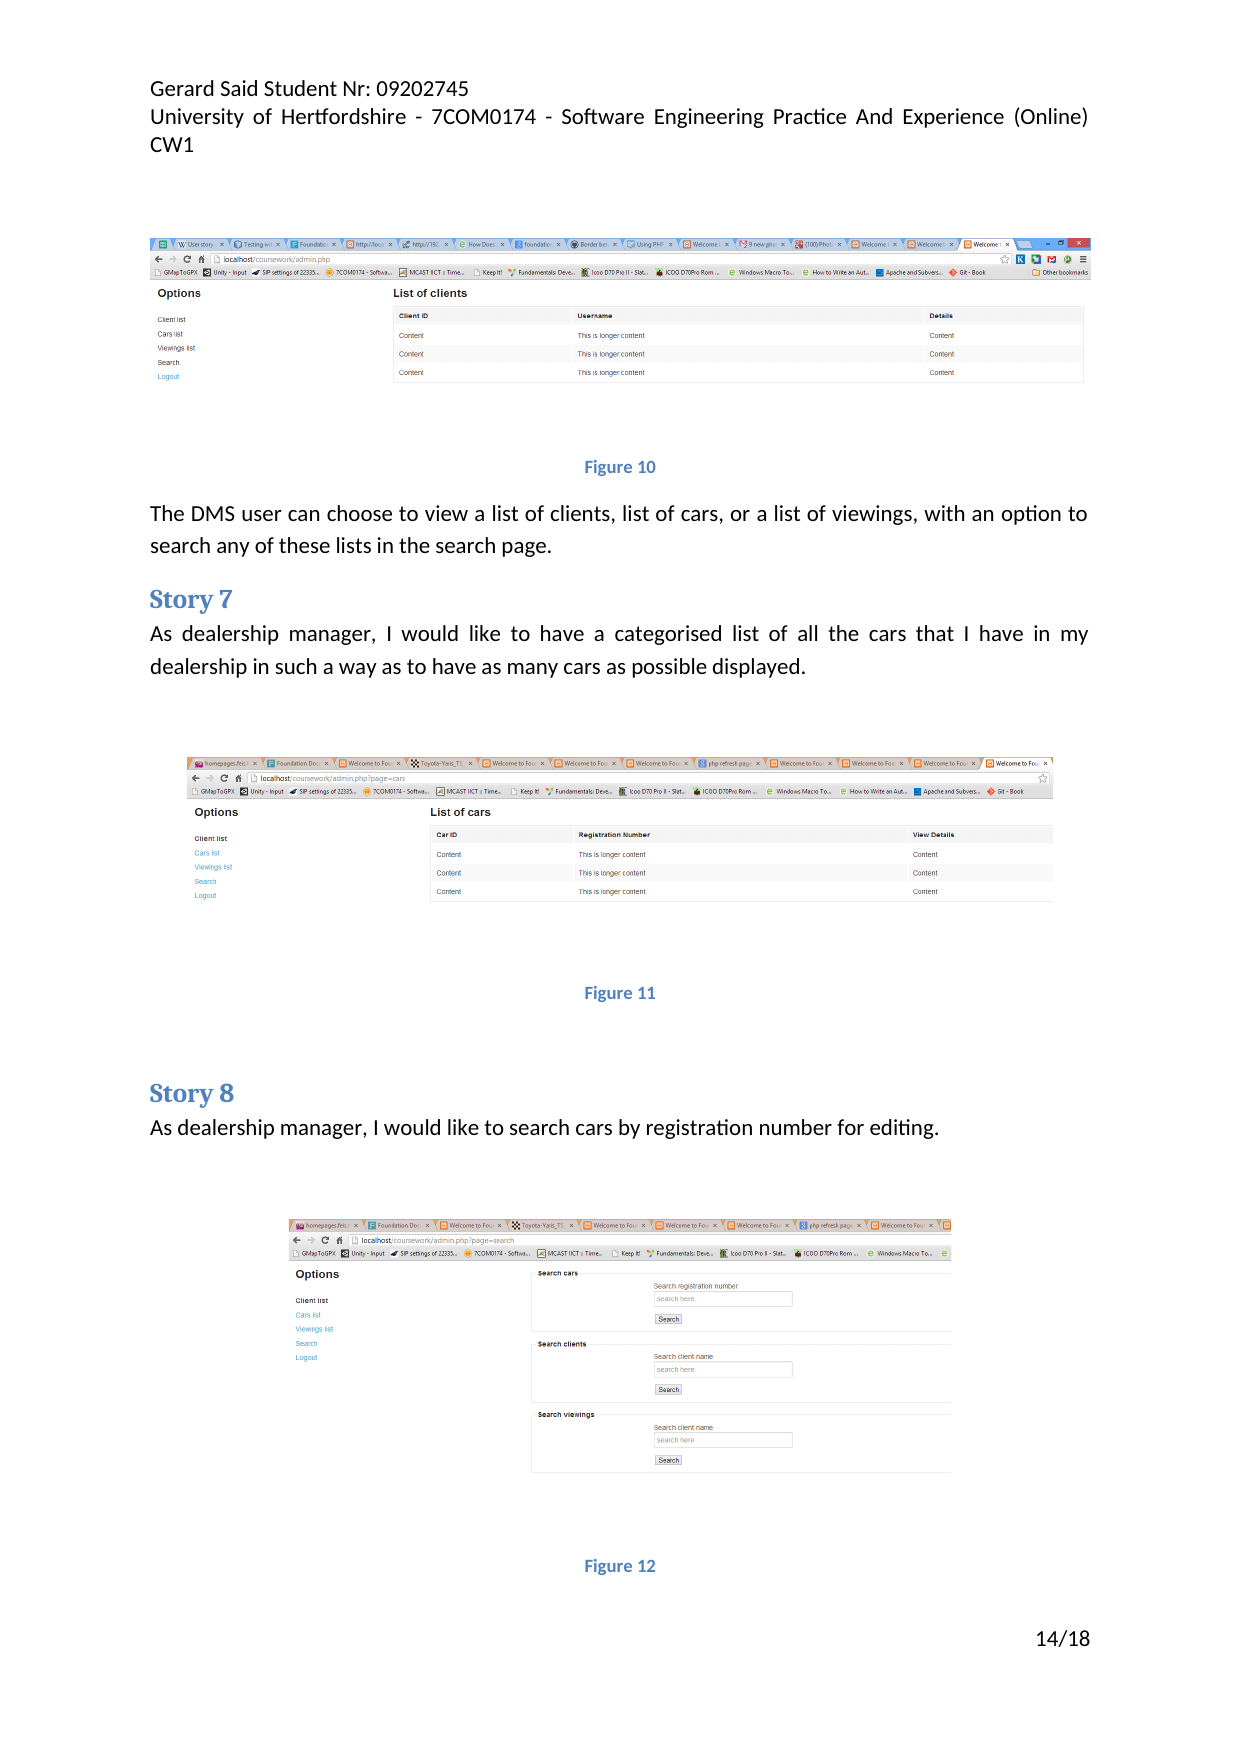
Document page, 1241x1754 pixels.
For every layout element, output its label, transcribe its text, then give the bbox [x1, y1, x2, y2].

picture [187, 757, 1054, 956]
picture [288, 1219, 952, 1530]
subtitle Story 7 [150, 584, 1090, 615]
text As dealership manager, I would like to have a categorised list of all the cars that I have in my dealership in such a way as to have as many cars as possible displayed. [150, 619, 1090, 680]
text As dealership manager, I would like to search cars by registration number for editing. [150, 1113, 1090, 1141]
subtitle Story 8 [150, 1078, 1090, 1109]
text The DMS user can choose to view a list of clients, list of cars, or a list of viewings, with an option to search any of these lists in the search page. [150, 499, 1090, 559]
picture [150, 238, 1091, 430]
